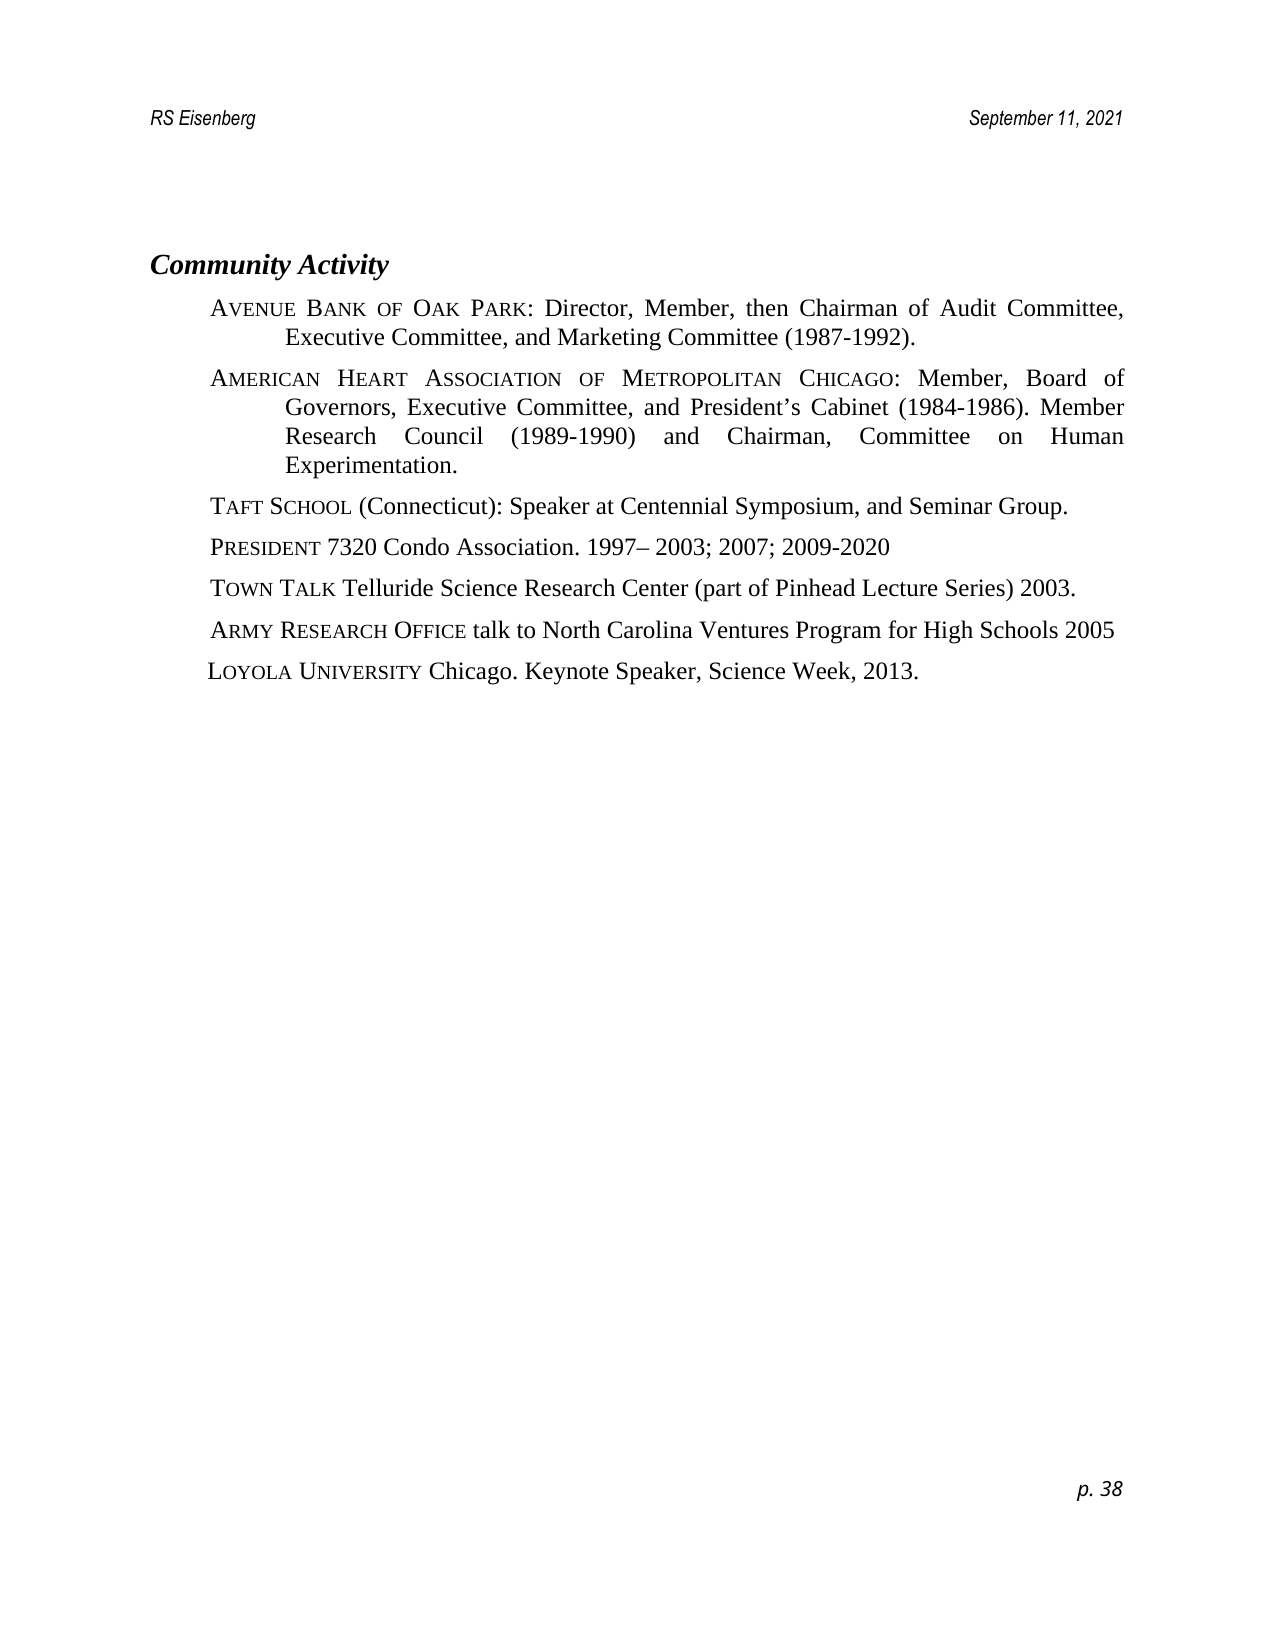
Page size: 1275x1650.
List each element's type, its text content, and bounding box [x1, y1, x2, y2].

text President 7320 Condo Association. 1997– 2003; 2007; 2009-2020 [210, 532, 1125, 561]
text Town Talk Telluride Science Research Center (part of Pinhead Lecture Series) 2003. [210, 573, 1125, 602]
text Army Research Office talk to North Carolina Ventures Program for High Schools 2005 [210, 615, 1125, 643]
text Loyola University Chicago. Keynote Speaker, Science Week, 2013. [207, 656, 1125, 685]
text Avenue Bank of Oak Park: Director, Member, then Chairman of Audit Committee, Executive Committee, and Marketing Committee (1987-1992). [210, 293, 1125, 351]
text Community Activity [150, 247, 1125, 281]
text American Heart Association of Metropolitan Chicago: Member, Board of Governors, Executive Committee, and President’s Cabinet (1984-1986). Member Research Council (1989-1990) and Chairman, Committee on Human Experimentation. [210, 363, 1125, 478]
text Taft School (Connecticut): Speaker at Centennial Symposium, and Seminar Group. [210, 491, 1125, 520]
